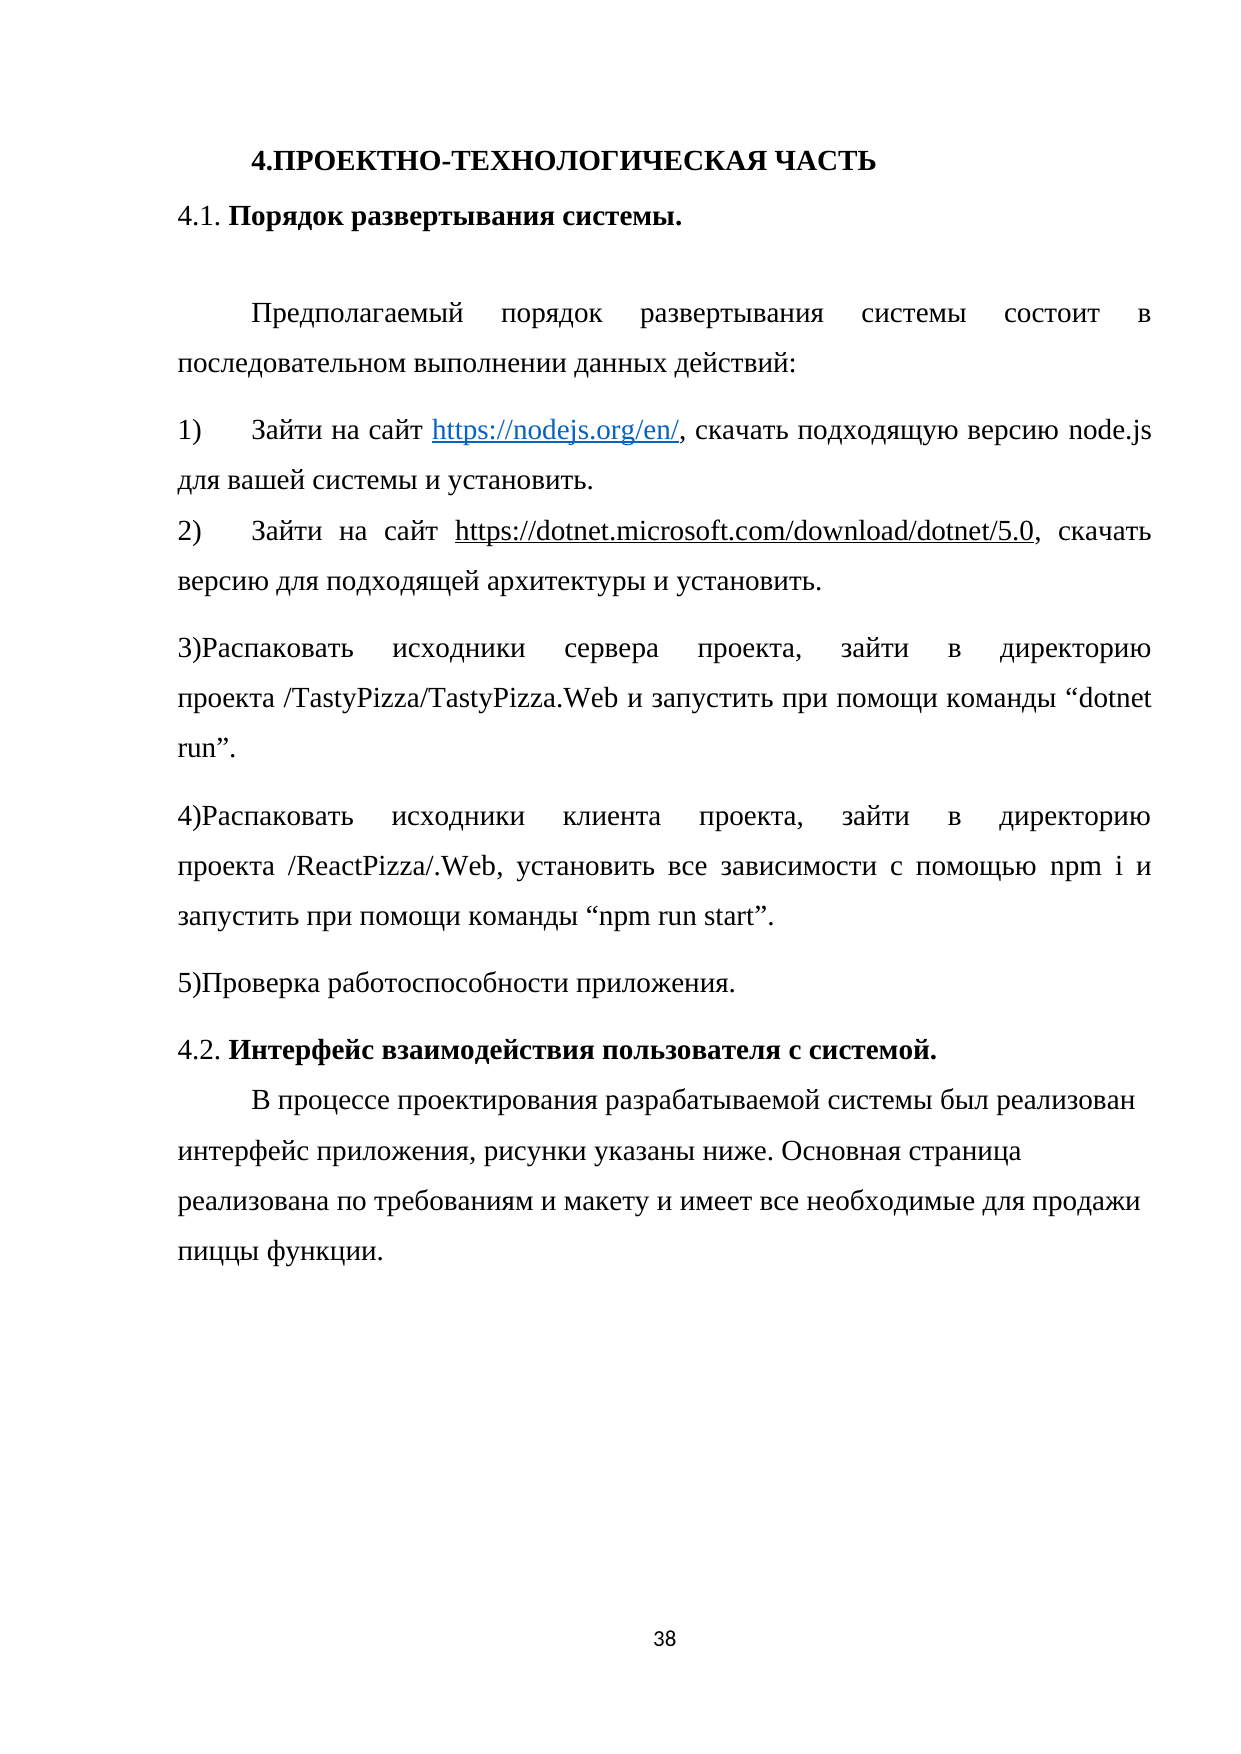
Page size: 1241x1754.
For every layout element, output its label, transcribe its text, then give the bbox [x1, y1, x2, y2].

subtitle 4.1. Порядок развертывания системы. [177, 198, 1152, 231]
text 4)Распаковать исходники клиента проекта, зайти в директорию проекта /ReactPizza/.Web, установить все зависимости с помощью npm i и запустить при помощи команды “npm run start”. [177, 798, 1152, 932]
subtitle 4.2. Интерфейс взаимодействия пользователя с системой. [177, 1032, 1152, 1066]
subtitle 4.ПРОЕКТНО-ТЕХНОЛОГИЧЕСКАЯ ЧАСТЬ [177, 143, 1152, 177]
list Зайти на сайт https://nodejs.org/en/, скачать подходящую версию node.js для вашей системы и установить. [177, 412, 1152, 496]
text 3)Распаковать исходники сервера проекта, зайти в директорию проекта /TastyPizza/TastyPizza.Web и запустить при помощи команды “dotnet run”. [177, 630, 1152, 764]
text Предполагаемый порядок развертывания системы состоит в последовательном выполнении данных действий: [177, 295, 1152, 379]
text В процессе проектирования разрабатываемой системы был реализован интерфейс приложения, рисунки указаны ниже. Основная страница реализована по требованиям и макету и имеет все необходимые для продажи пиццы функции. [177, 1082, 1152, 1267]
text 5)Проверка работоспособности приложения. [177, 965, 1152, 999]
list Зайти на сайт https://dotnet.microsoft.com/download/dotnet/5.0, скачать версию для подходящей архитектуры и установить. [177, 513, 1152, 597]
